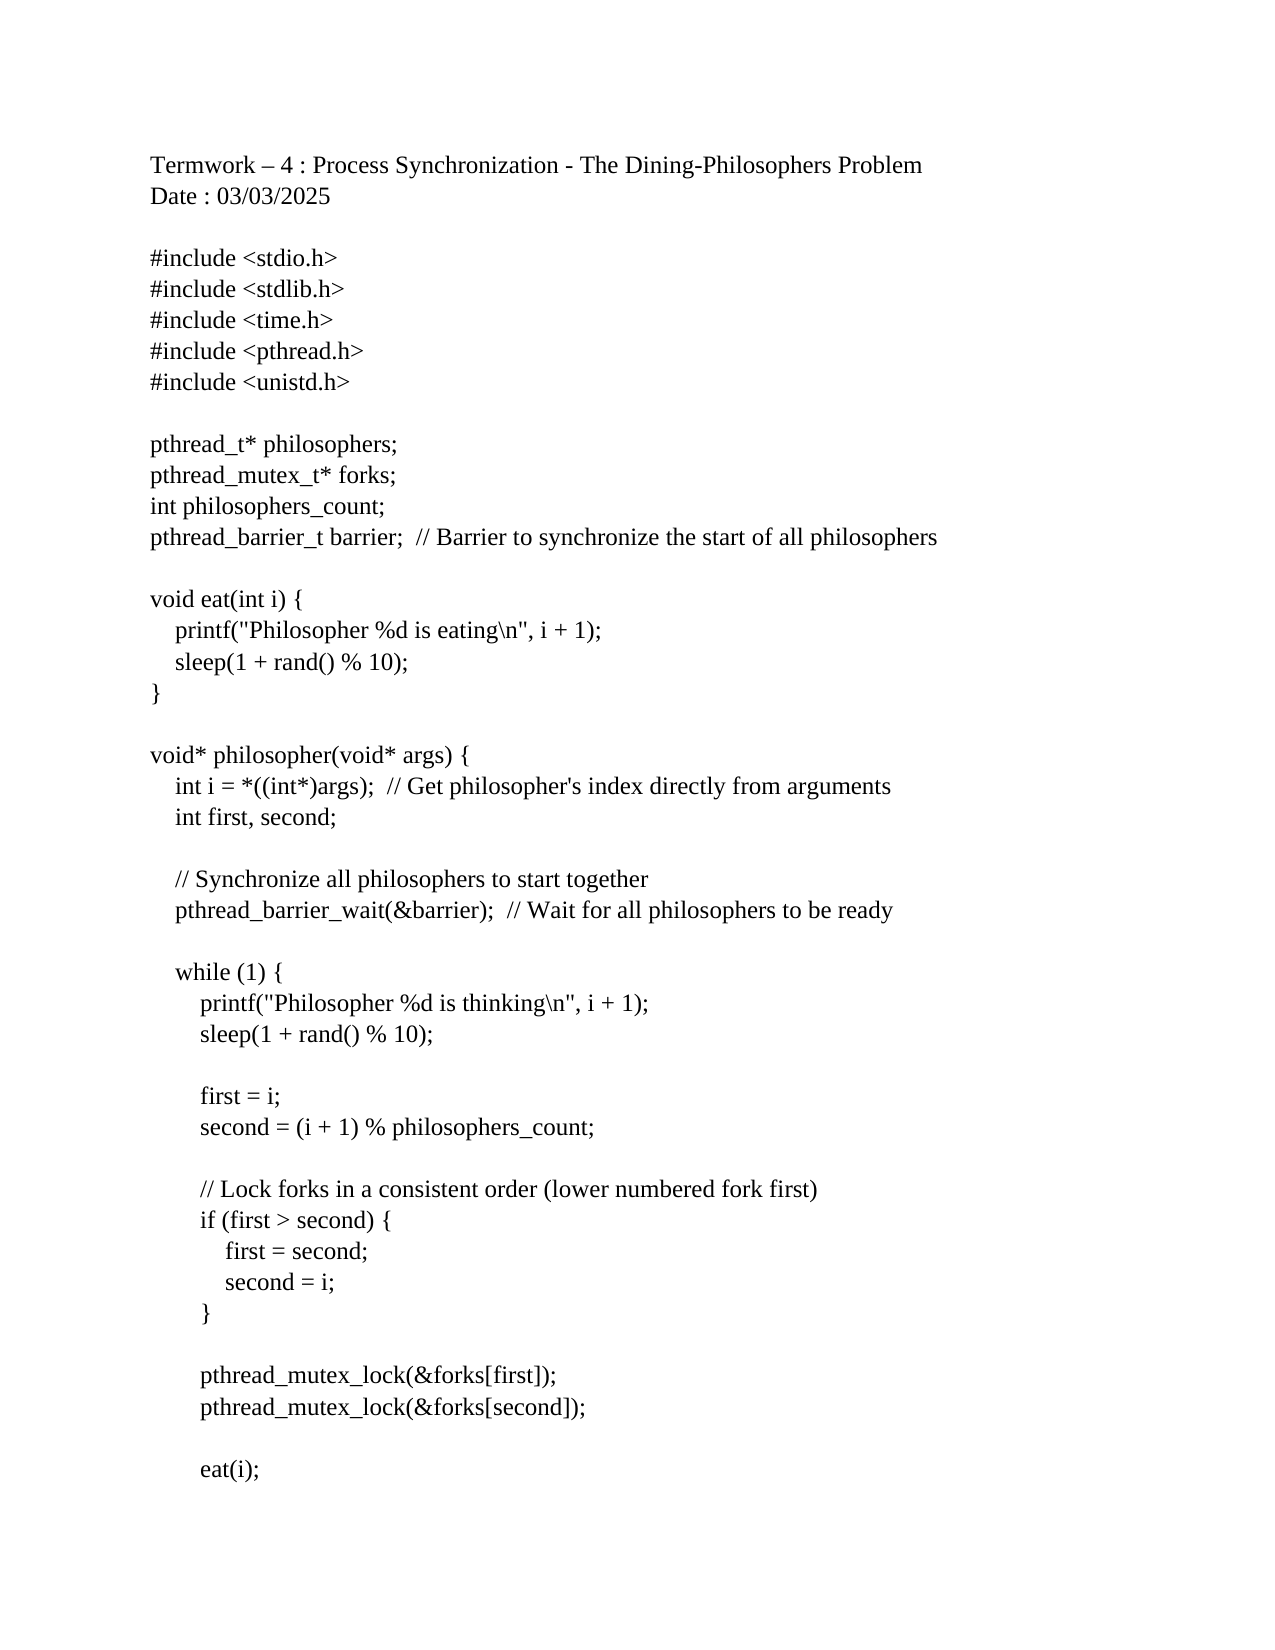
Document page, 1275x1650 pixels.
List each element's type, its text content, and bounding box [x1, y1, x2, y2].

text void eat(int i) { [150, 584, 1125, 613]
text pthread_mutex_lock(&forks[second]); [150, 1392, 1125, 1420]
text int i = *((int*)args); // Get philosopher's index directly from arguments [150, 771, 1125, 799]
text #include <pthread.h> [150, 336, 1125, 365]
text second = (i + 1) % philosophers_count; [150, 1112, 1125, 1141]
text } [150, 678, 1125, 706]
text #include <stdio.h> [150, 243, 1125, 272]
text while (1) { [150, 957, 1125, 986]
text printf("Philosopher %d is eating\n", i + 1); [150, 616, 1125, 644]
text // Synchronize all philosophers to start together [150, 864, 1125, 893]
text #include <unistd.h> [150, 367, 1125, 396]
text #include <time.h> [150, 305, 1125, 334]
text sleep(1 + rand() % 10); [150, 1019, 1125, 1048]
text } [150, 1298, 1125, 1327]
text printf("Philosopher %d is thinking\n", i + 1); [150, 988, 1125, 1017]
text void* philosopher(void* args) { [150, 740, 1125, 768]
text eat(i); [150, 1454, 1125, 1482]
text pthread_barrier_t barrier; // Barrier to synchronize the start of all philosophers [150, 522, 1125, 551]
text second = i; [150, 1267, 1125, 1296]
text int philosophers_count; [150, 491, 1125, 520]
text pthread_barrier_wait(&barrier); // Wait for all philosophers to be ready [150, 895, 1125, 924]
text // Lock forks in a consistent order (lower numbered fork first) [150, 1174, 1125, 1203]
text first = i; [150, 1081, 1125, 1110]
text pthread_mutex_t* forks; [150, 460, 1125, 489]
text pthread_mutex_lock(&forks[first]); [150, 1361, 1125, 1389]
text sleep(1 + rand() % 10); [150, 647, 1125, 675]
text int first, second; [150, 802, 1125, 831]
text Termwork – 4 : Process Synchronization - The Dining-Philosophers Problem [150, 150, 1125, 179]
text #include <stdlib.h> [150, 274, 1125, 303]
text if (first > second) { [150, 1205, 1125, 1234]
text first = second; [150, 1236, 1125, 1265]
text pthread_t* philosophers; [150, 429, 1125, 458]
text Date : 03/03/2025 [150, 181, 1125, 210]
